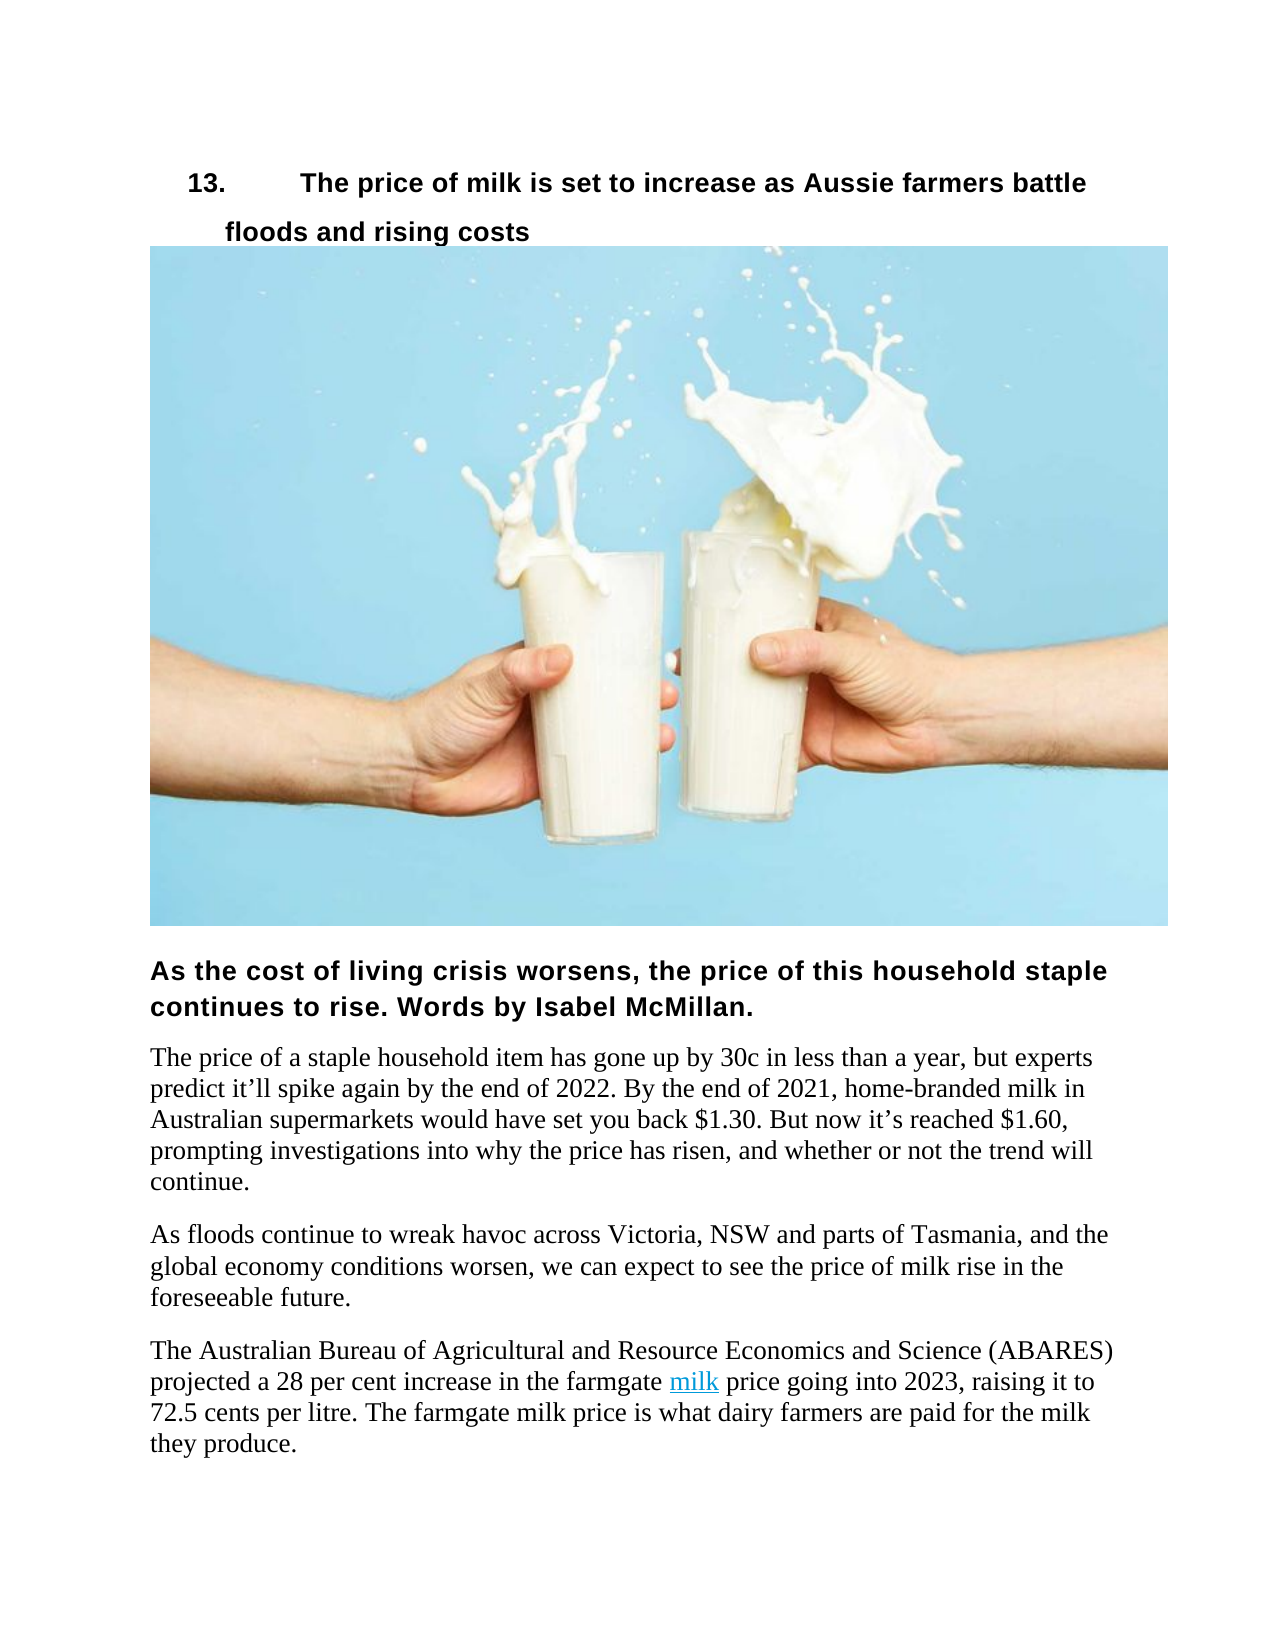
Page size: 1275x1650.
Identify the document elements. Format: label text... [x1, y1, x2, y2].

subtitle The price of milk is set to increase as Aussie farmers battle floods and rising costs [187, 150, 1125, 246]
text The price of a staple household item has gone up by 30c in less than a year, but experts predict it’ll spike again by the end of 2022. By the end of 2021, home-branded milk in Australian supermarkets would have set you back $1.30. But now it’s reached $1.60, prompting investigations into why the price has risen, and whether or not the trend will continue. [150, 1041, 1125, 1197]
text As floods continue to wreak havoc across Victoria, NSW and parts of Tasmania, and the global economy conditions worsen, we can expect to see the price of milk rise in the foreseeable future. [150, 1218, 1125, 1312]
picture [150, 246, 1168, 926]
text As the cost of living crisis worsens, the price of this household staple continues to rise. Words by Isabel McMillan. [150, 950, 1125, 1022]
text The Australian Bureau of Agricultural and Resource Economics and Science (ABARES) projected a 28 per cent increase in the farmgate milk price going into 2023, raising it to 72.5 cents per litre. The farmgate milk price is what dairy farmers are paid for the milk they produce. [150, 1334, 1125, 1458]
